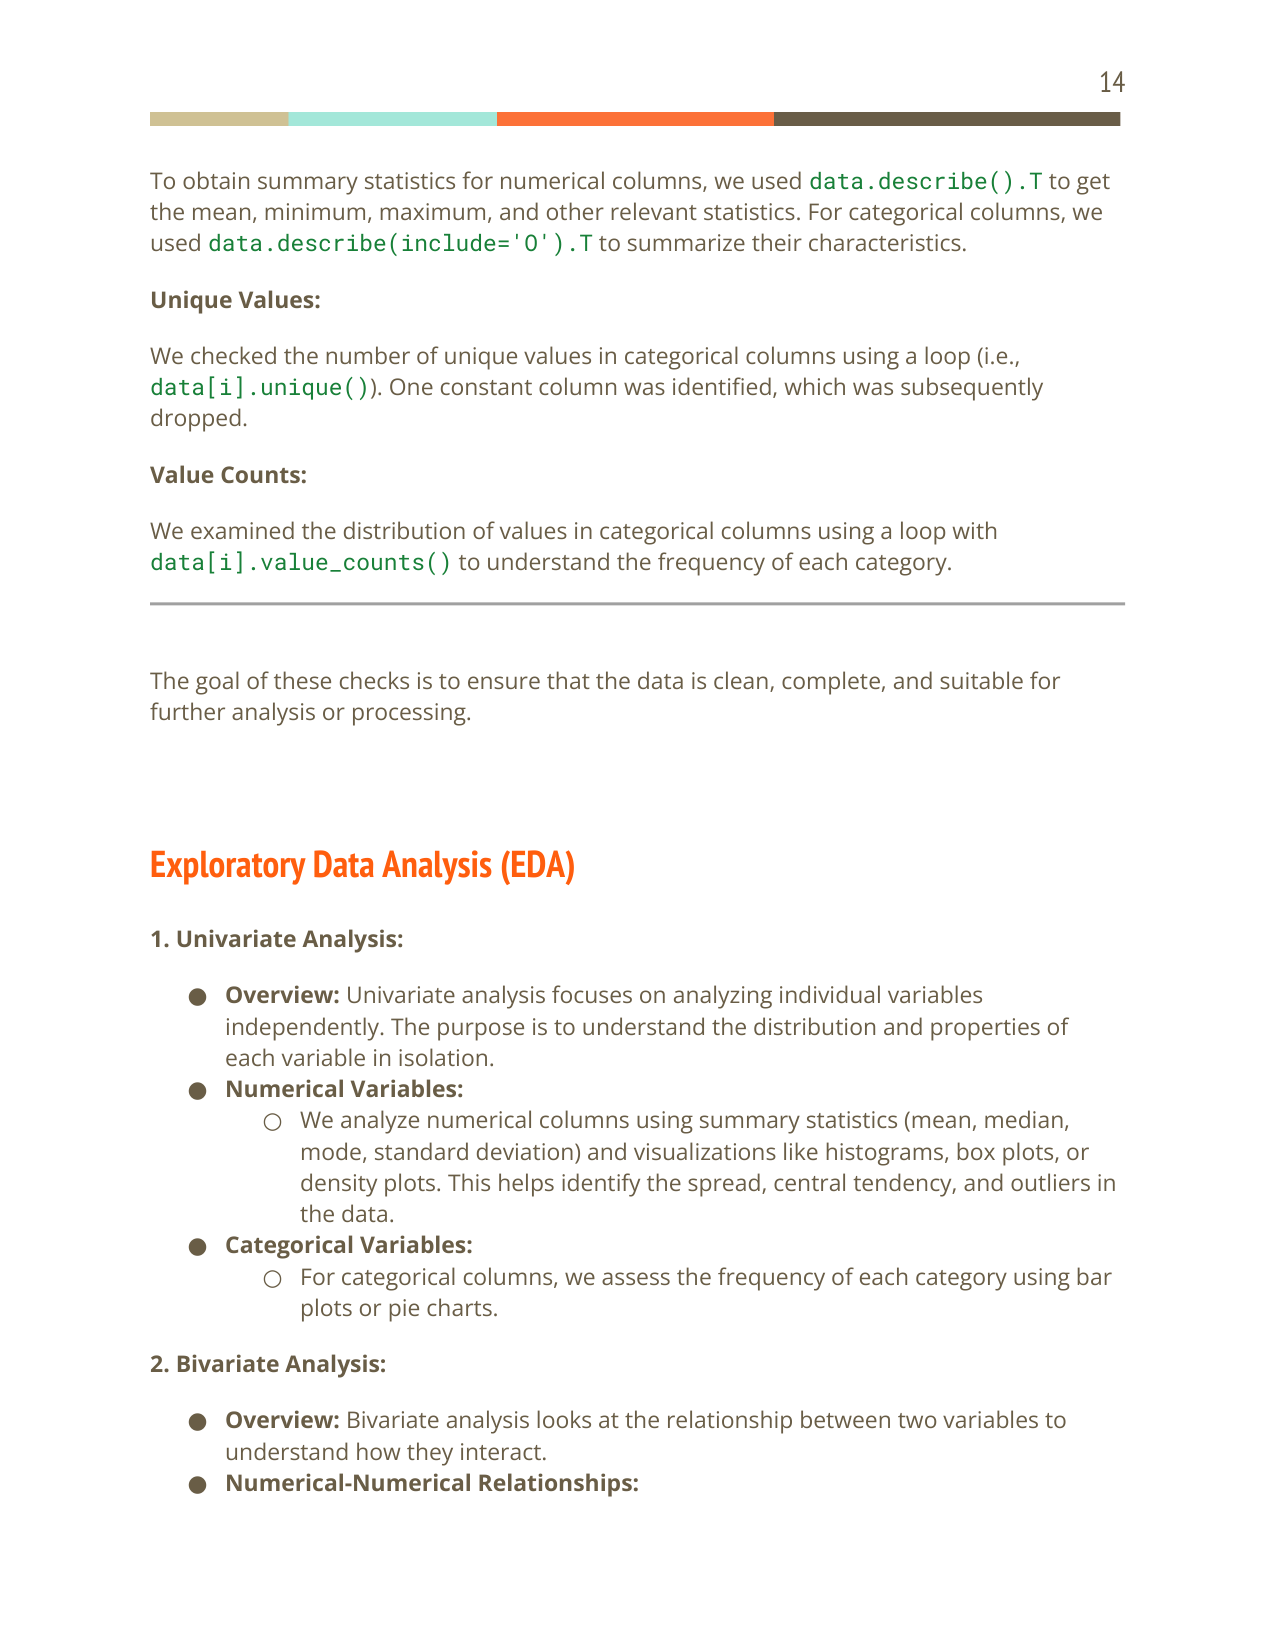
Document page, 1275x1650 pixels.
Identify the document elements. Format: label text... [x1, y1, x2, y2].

list We analyze numerical columns using summary statistics (mean, median, mode, standard deviation) and visualizations like histograms, box plots, or density plots. This helps identify the spread, central tendency, and outliers in the data. [262, 1104, 1125, 1229]
text We checked the number of unique values in categorical columns using a loop (i.e., data[i].unique()). One constant column was identified, which was subsequently dropped. [150, 340, 1125, 433]
subtitle Value Counts: [150, 458, 1125, 490]
subtitle 1. Univariate Analysis: [150, 923, 1125, 954]
subtitle Exploratory Data Analysis (EDA) [150, 840, 1125, 888]
list Numerical-Numerical Relationships: [187, 1467, 1125, 1498]
subtitle 2. Bivariate Analysis: [150, 1348, 1125, 1379]
text The goal of these checks is to ensure that the data is clean, complete, and suitable for further analysis or processing. [150, 665, 1125, 727]
list Overview: Bivariate analysis looks at the relationship between two variables to understand how they interact. [187, 1404, 1125, 1467]
list For categorical columns, we assess the frequency of each category using bar plots or pie charts. [262, 1260, 1125, 1323]
picture [150, 112, 1121, 126]
list Numerical Variables: [187, 1073, 1125, 1104]
text We examined the distribution of values in categorical columns using a loop with data[i].value_counts() to understand the frequency of each category. [150, 515, 1125, 577]
list Overview: Univariate analysis focuses on analyzing individual variables independently. The purpose is to understand the distribution and properties of each variable in isolation. [187, 979, 1125, 1073]
list Categorical Variables: [187, 1229, 1125, 1260]
subtitle Unique Values: [150, 283, 1125, 315]
text To obtain summary statistics for numerical columns, we used data.describe().T to get the mean, minimum, maximum, and other relevant statistics. For categorical columns, we used data.describe(include='O').T to summarize their characteristics. [150, 165, 1125, 258]
